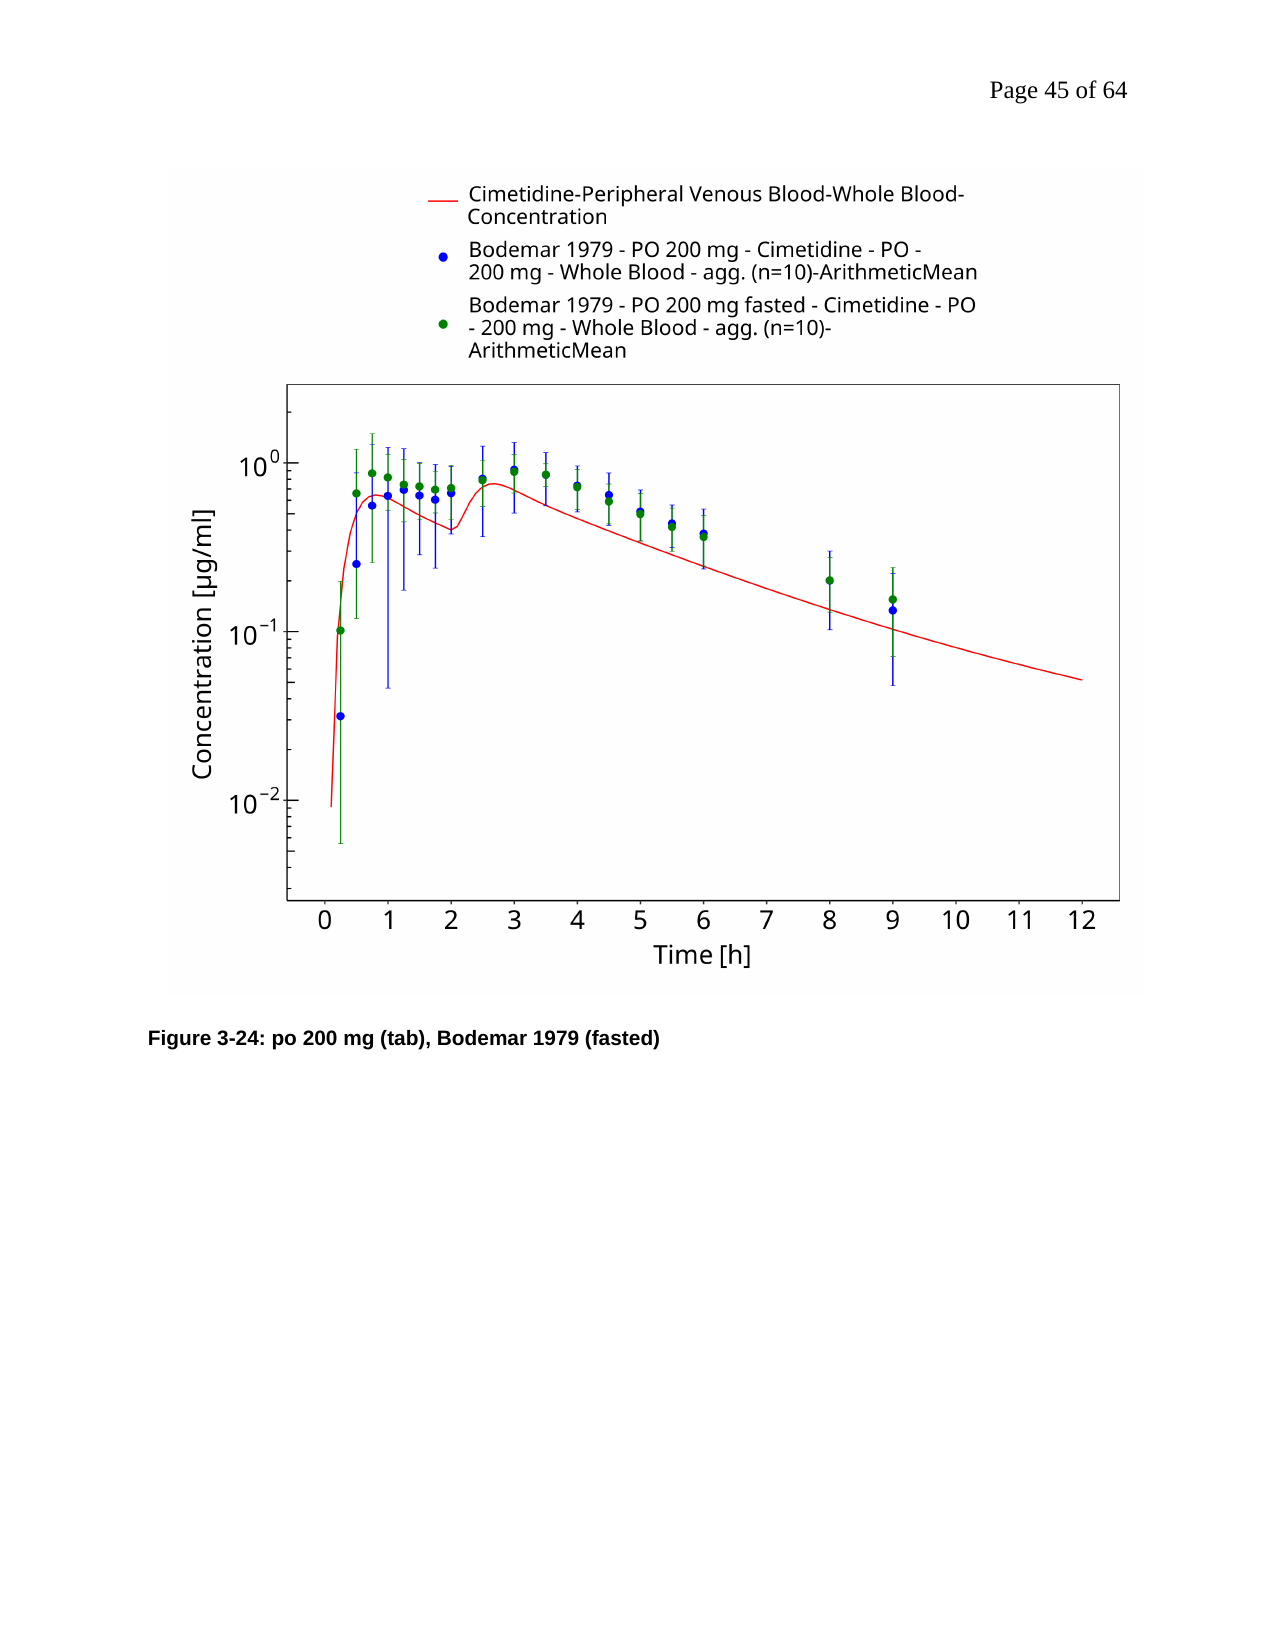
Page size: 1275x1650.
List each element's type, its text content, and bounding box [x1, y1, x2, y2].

picture [166, 166, 1146, 996]
text Figure 3-24: po 200 mg (tab), Bodemar 1979 (fasted) [148, 1026, 1127, 1050]
